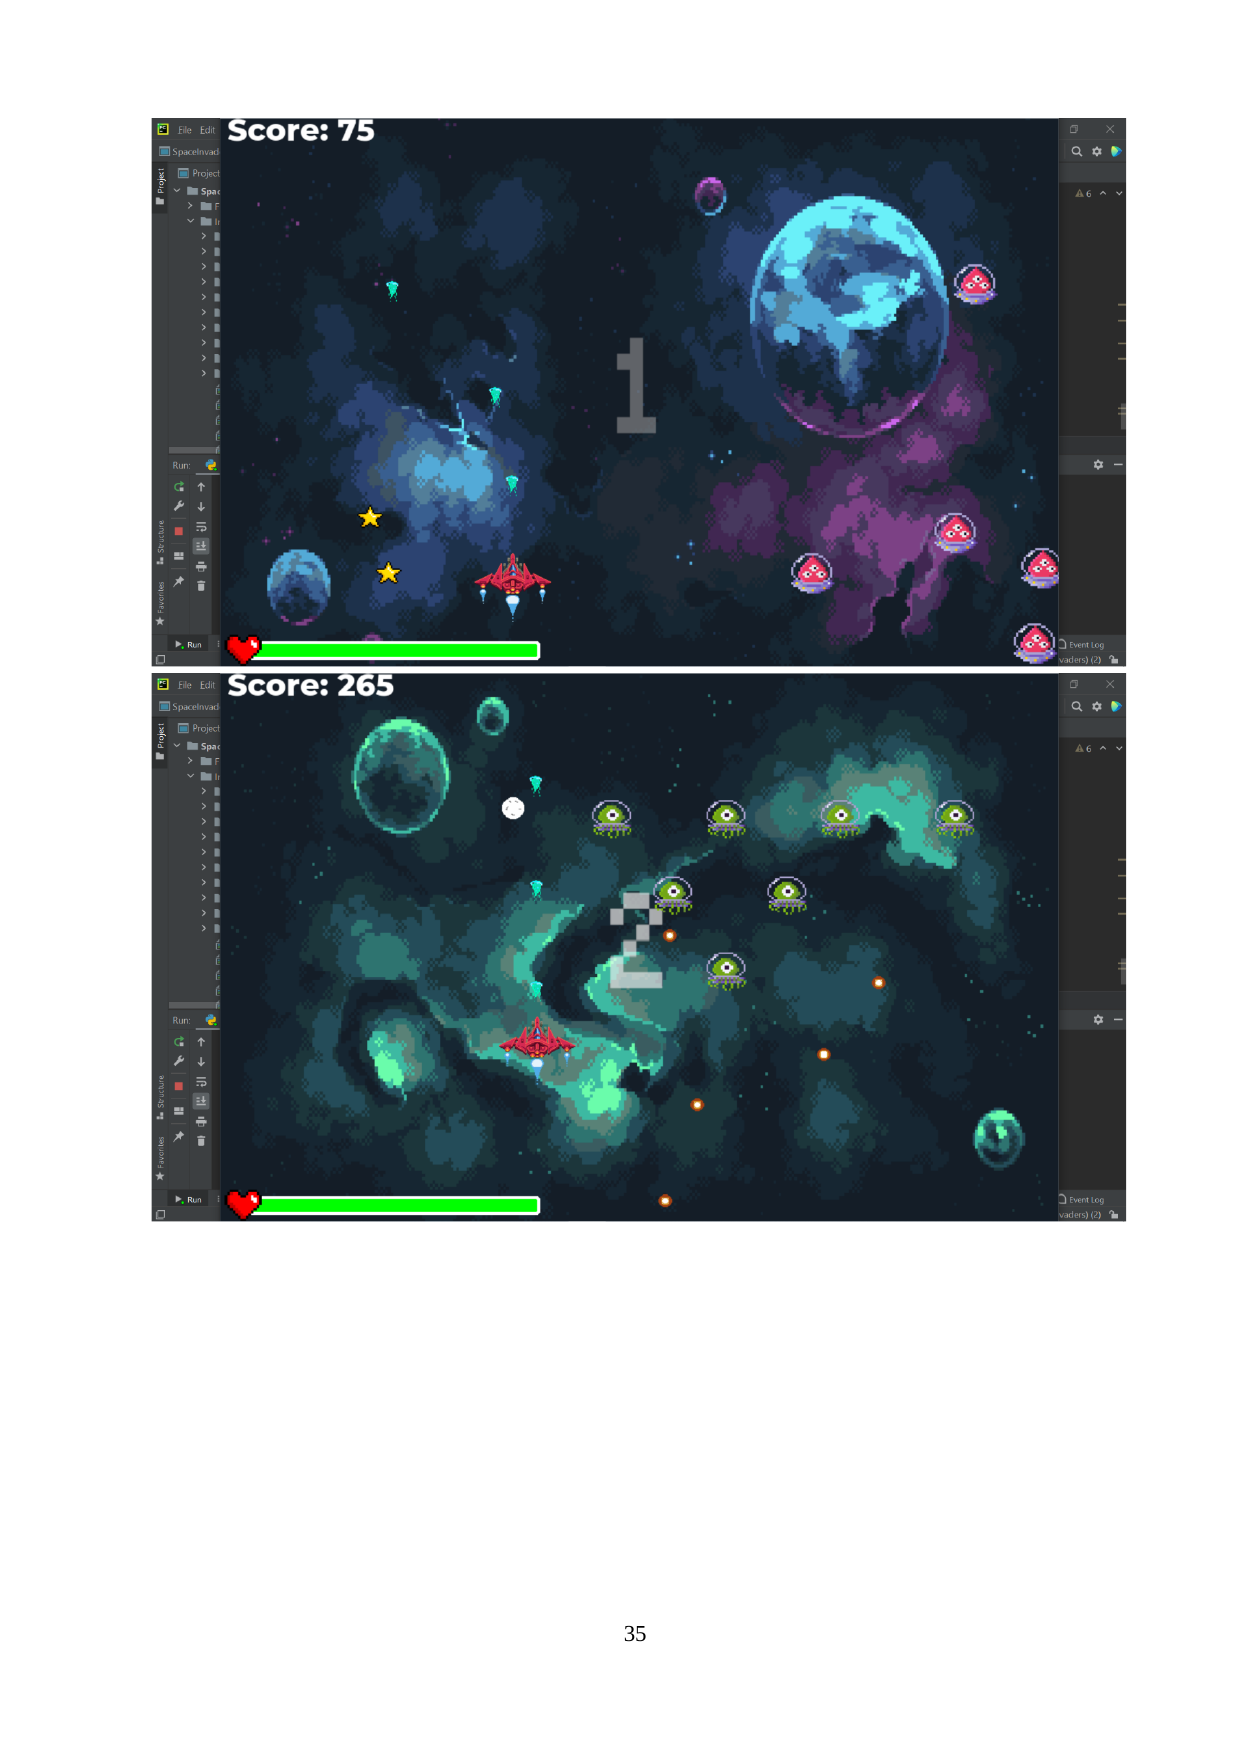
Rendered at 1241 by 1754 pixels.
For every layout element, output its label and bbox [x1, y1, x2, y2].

picture [151, 118, 1127, 667]
picture [151, 673, 1127, 1222]
